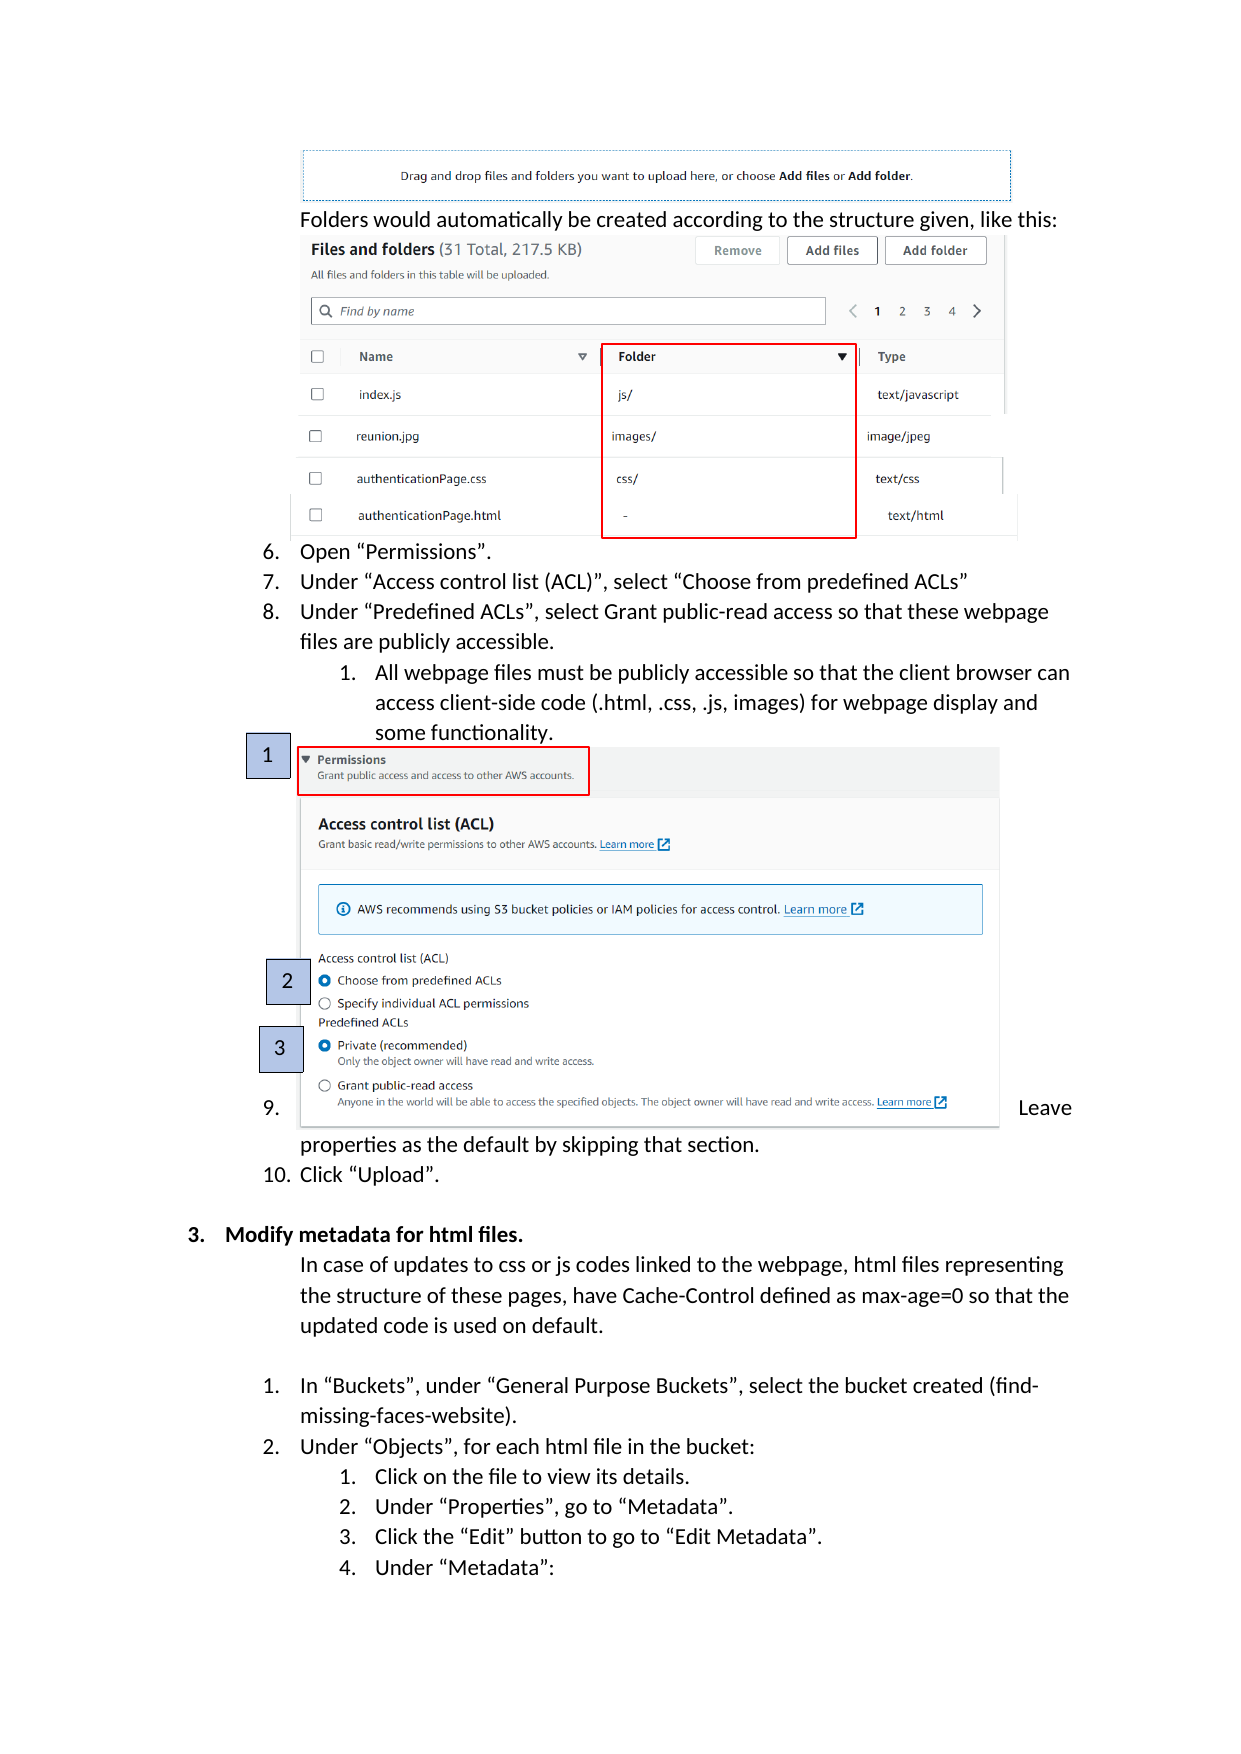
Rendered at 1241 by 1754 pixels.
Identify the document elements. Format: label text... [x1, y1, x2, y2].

list Under “Metadata”: [356, 1553, 1090, 1581]
picture [296, 747, 1000, 1130]
list Folders would automatically be created according to the structure given, like this: [300, 205, 1090, 233]
picture [290, 415, 1018, 541]
list Under “Properties”, go to “Metadata”. [356, 1492, 1090, 1520]
picture [603, 415, 855, 537]
list Click on the file to view its details. [356, 1462, 1090, 1490]
list Leave properties as the default by skipping that section. [262, 1093, 1090, 1158]
picture [603, 345, 855, 414]
list Click “Upload”. [262, 1160, 1090, 1188]
list In “Buckets”, under “General Purpose Buckets”, select the bucket created (find-missing-faces-website). [262, 1371, 1090, 1429]
picture [300, 235, 1008, 414]
list Click the “Edit” button to go to “Edit Metadata”. [356, 1522, 1090, 1550]
list In case of updates to css or js codes linked to the webpage, html files representing the structure of these pages, have Cache-Control defined as max-age=0 so that the updated code is used on default. [300, 1251, 1090, 1339]
list Under “Objects”, for each html file in the bucket: [262, 1432, 1090, 1460]
picture [299, 748, 588, 794]
list Modify metadata for html files. [187, 1220, 1090, 1248]
list Open “Permissions”. [262, 537, 1090, 565]
list All webpage files must be publicly accessible so that the client browser can access client-side code (.html, .css, .js, images) for webpage display and some functionality. [356, 658, 1090, 746]
picture [300, 150, 1013, 203]
list Under “Access control list (ACL)”, select “Choose from predefined ACLs” [262, 567, 1090, 595]
list Under “Predefined ACLs”, select Grant public-read access so that these webpage files are publicly accessible. [262, 597, 1090, 656]
